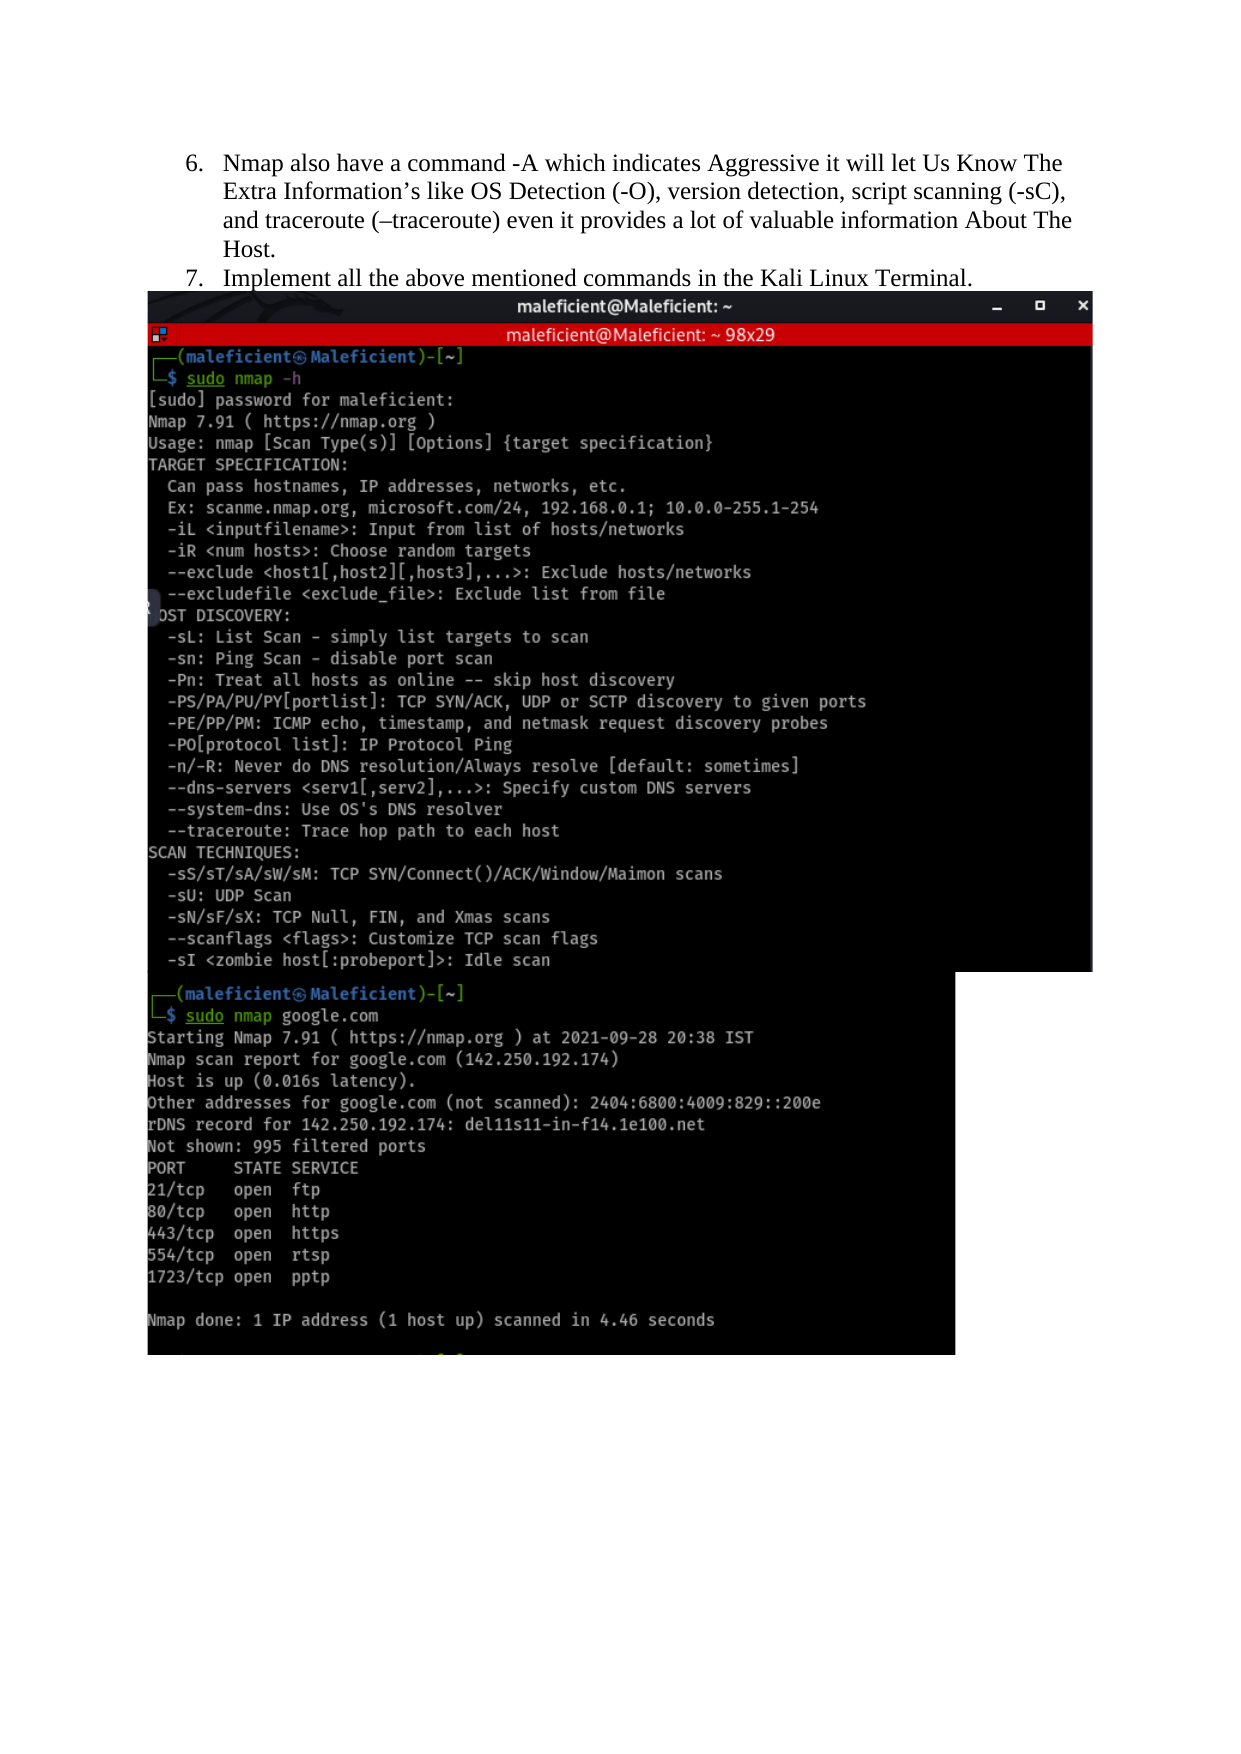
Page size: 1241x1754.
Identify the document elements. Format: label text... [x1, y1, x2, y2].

list Nmap also have a command -A which indicates Aggressive it will let Us Know The Extra Information’s like OS Detection (-O), version detection, script scanning (-sC), and traceroute (–traceroute) even it provides a lot of valuable information About The Host. [185, 148, 1092, 263]
list Implement all the above mentioned commands in the Kali Linux Terminal. [185, 263, 1092, 291]
picture [147, 291, 1093, 1355]
